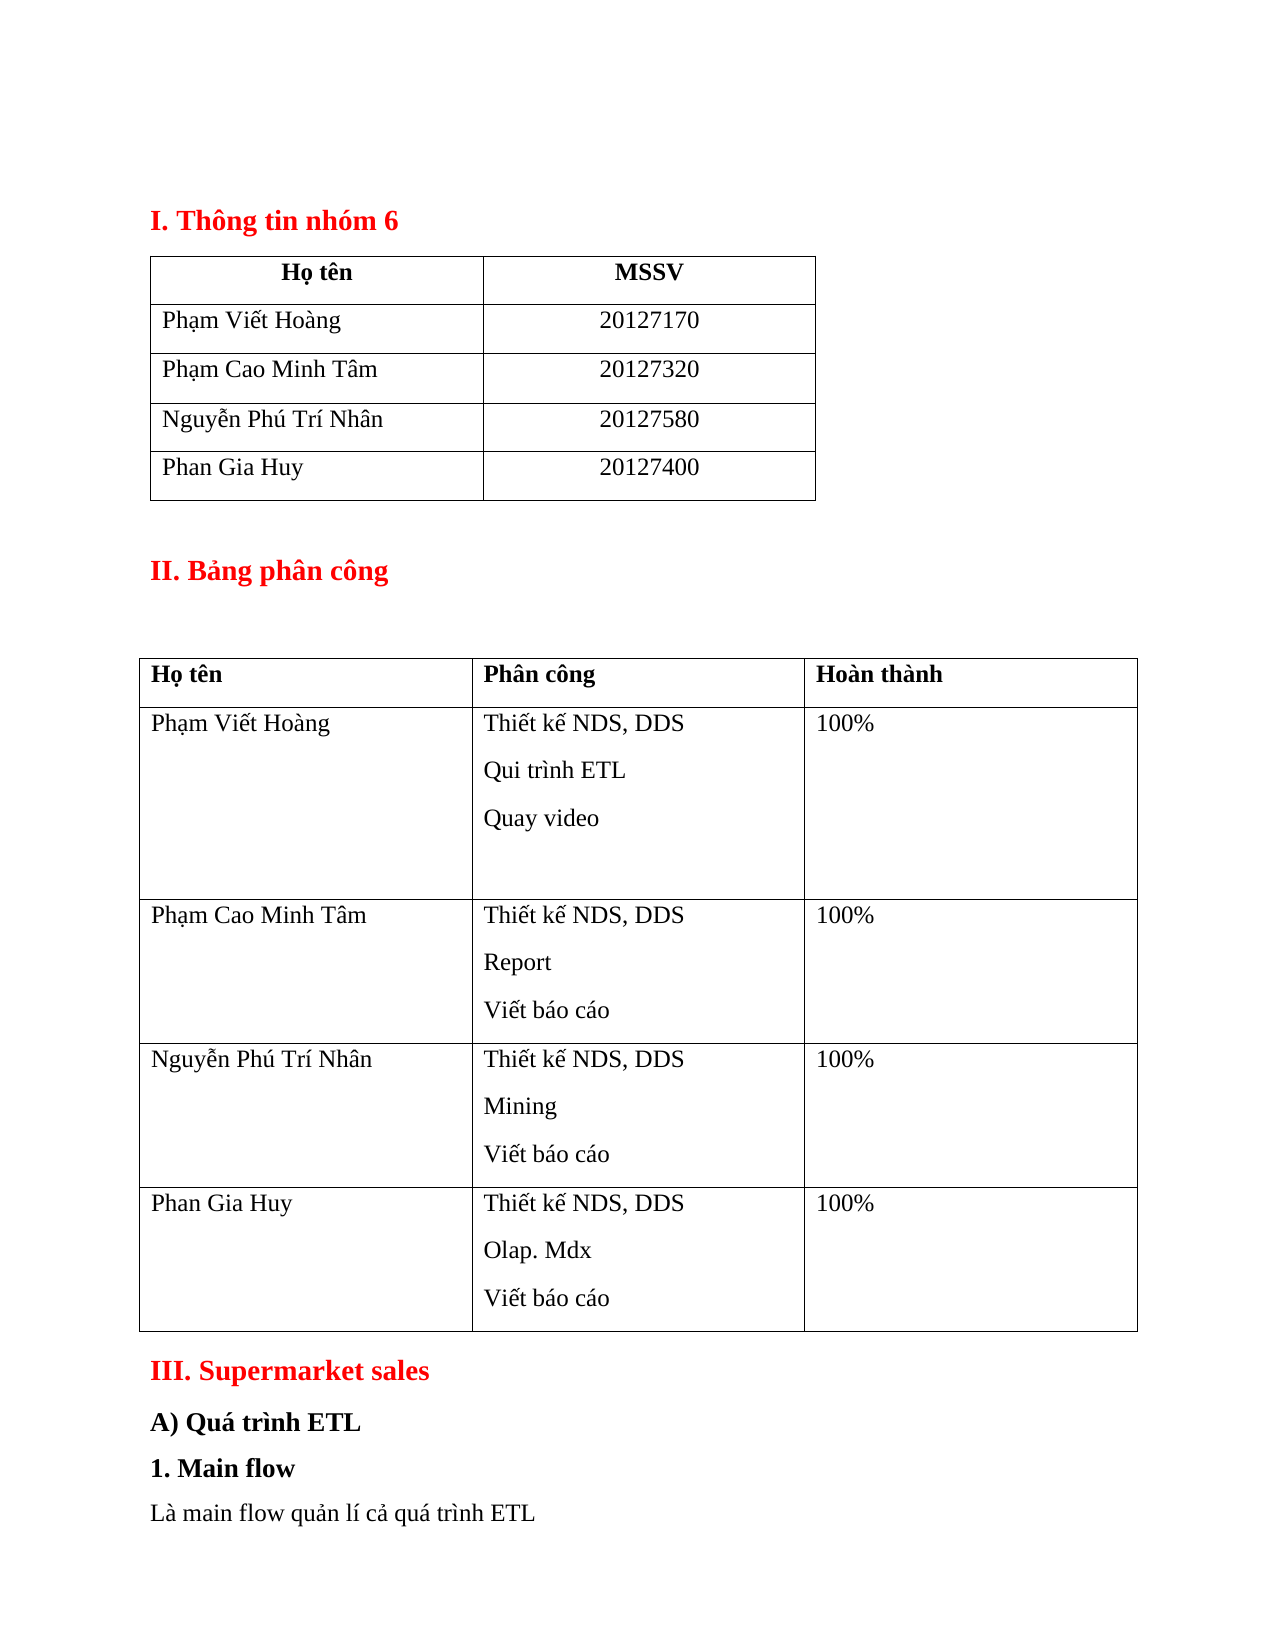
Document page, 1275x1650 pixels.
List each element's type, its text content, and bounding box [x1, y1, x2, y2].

table_cell 20127320 [484, 354, 815, 403]
table_header Phân công [473, 659, 804, 707]
table_header MSSV [484, 257, 815, 304]
table_cell Thiết kế NDS, DDS Report Viết báo cáo [473, 900, 804, 1043]
table_cell Phan Gia Huy [140, 1188, 472, 1331]
table_cell 20127580 [484, 404, 815, 451]
list Bảng phân công [150, 553, 1125, 587]
table_header Họ tên [151, 257, 483, 304]
table_cell 100% [805, 708, 1137, 899]
table_cell 20127400 [484, 452, 815, 500]
list Thông tin nhóm 6 [150, 203, 1125, 236]
table_cell Thiết kế NDS, DDS Olap. Mdx Viết báo cáo [473, 1188, 804, 1331]
table_cell 100% [805, 1044, 1137, 1187]
table_cell Nguyễn Phú Trí Nhân [151, 404, 483, 451]
table_header Họ tên [140, 659, 472, 707]
table_cell Phạm Viết Hoàng [151, 305, 483, 353]
table_cell 100% [805, 900, 1137, 1043]
table_cell Thiết kế NDS, DDS Qui trình ETL Quay video [473, 708, 804, 899]
table_cell Nguyễn Phú Trí Nhân [140, 1044, 472, 1187]
list Main flow [150, 1452, 1125, 1483]
table_header Hoàn thành [805, 659, 1137, 707]
list Quá trình ETL [150, 1406, 1125, 1437]
list Supermarket sales [150, 1332, 1125, 1387]
list Là main flow quản lí cả quá trình ETL [150, 1498, 1125, 1527]
table_cell Phạm Cao Minh Tâm [151, 354, 483, 403]
table_cell 100% [805, 1188, 1137, 1331]
table_cell Thiết kế NDS, DDS Mining Viết báo cáo [473, 1044, 804, 1187]
table_cell Phạm Cao Minh Tâm [140, 900, 472, 1043]
table_cell Phan Gia Huy [151, 452, 483, 500]
table_cell 20127170 [484, 305, 815, 353]
table_cell Phạm Viết Hoàng [140, 708, 472, 899]
